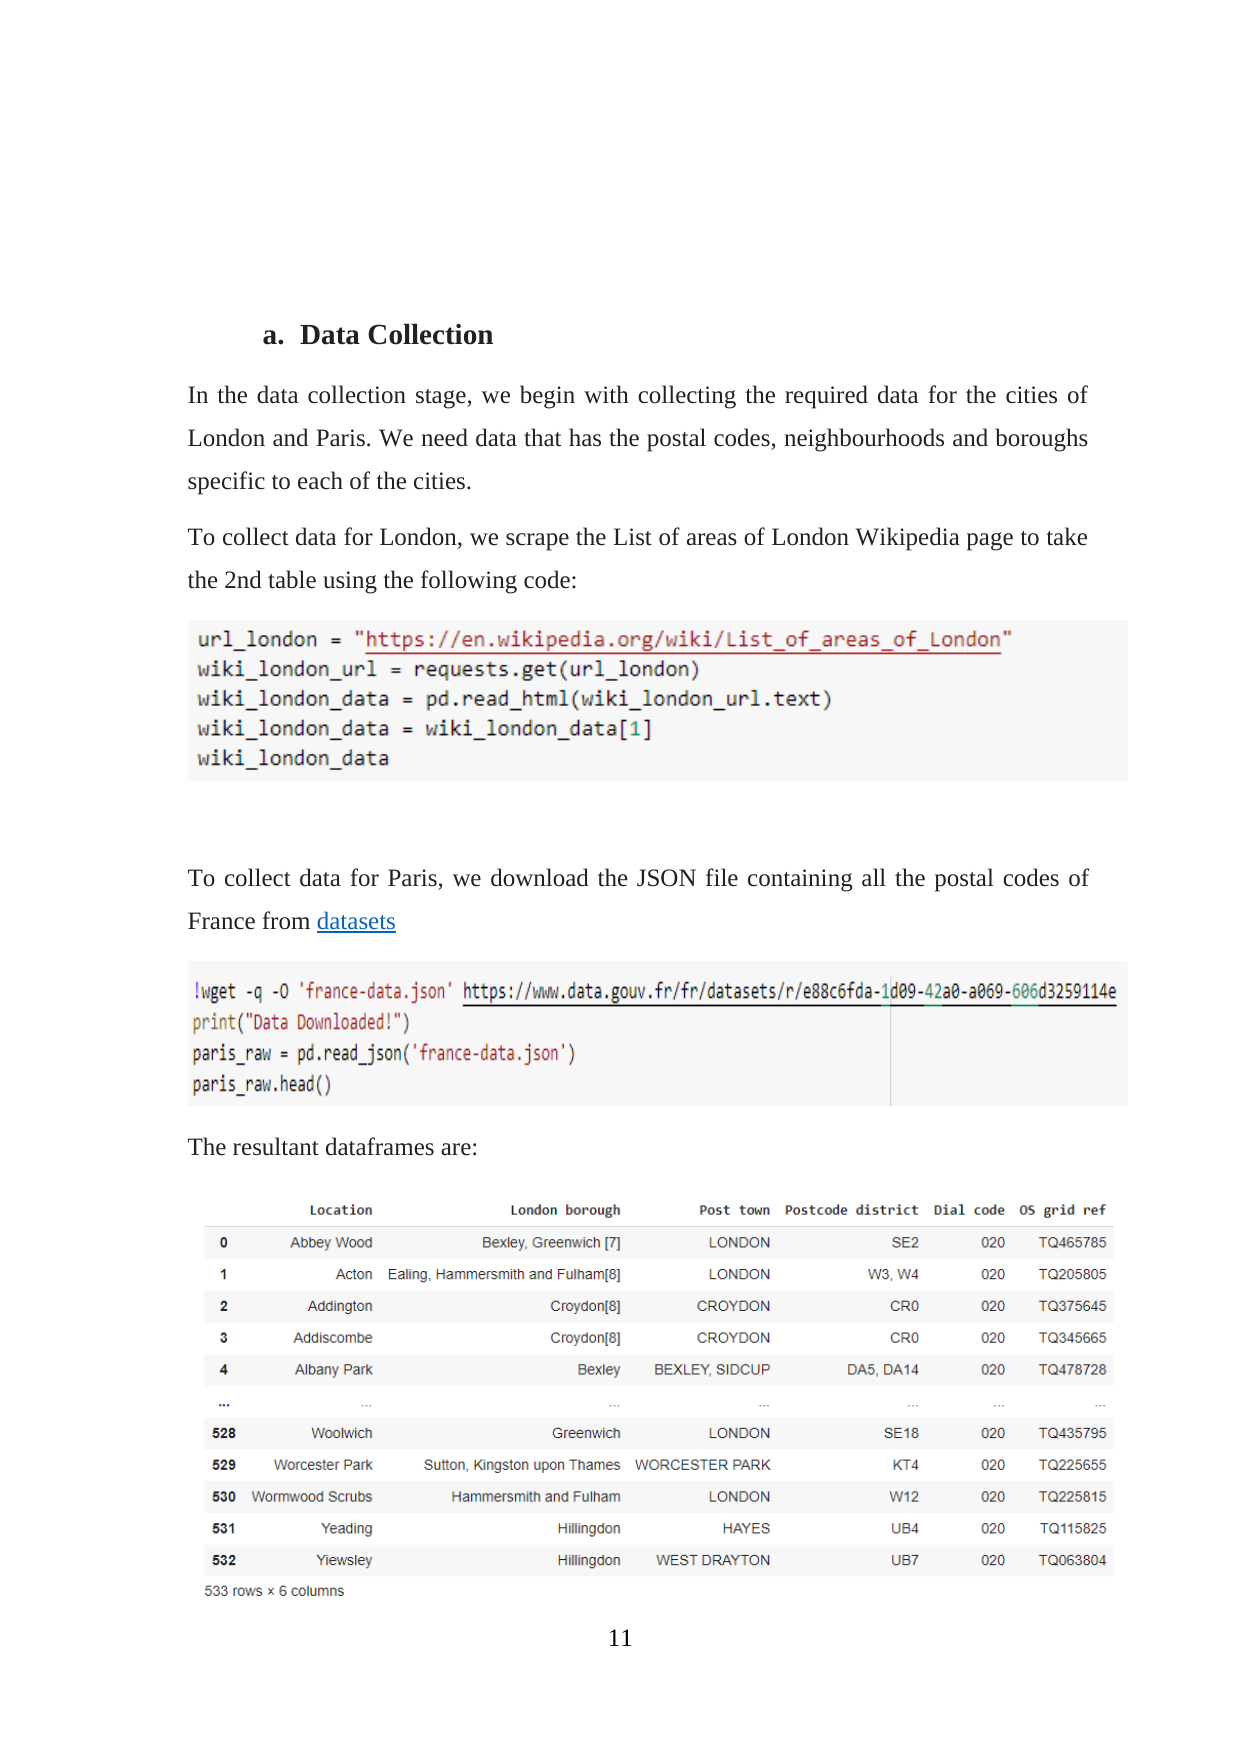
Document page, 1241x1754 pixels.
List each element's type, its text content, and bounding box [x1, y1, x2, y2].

text To collect data for Paris, we download the JSON file containing all the postal codes of France from datasets [187, 873, 1090, 935]
text The resultant dataframes are: [187, 1132, 1090, 1161]
list Data Collection [262, 317, 1090, 350]
picture [187, 1188, 1128, 1599]
text To collect data for London, we scrape the List of areas of London Wikipedia page to take the 2nd table using the following code: [187, 522, 1090, 593]
picture [187, 961, 1128, 1106]
text In the data collection stage, we begin with collecting the required data for the cities of London and Paris. We need data that has the postal codes, neighbourhoods and boroughs specific to each of the cities. [187, 380, 1090, 495]
picture [187, 620, 1128, 781]
